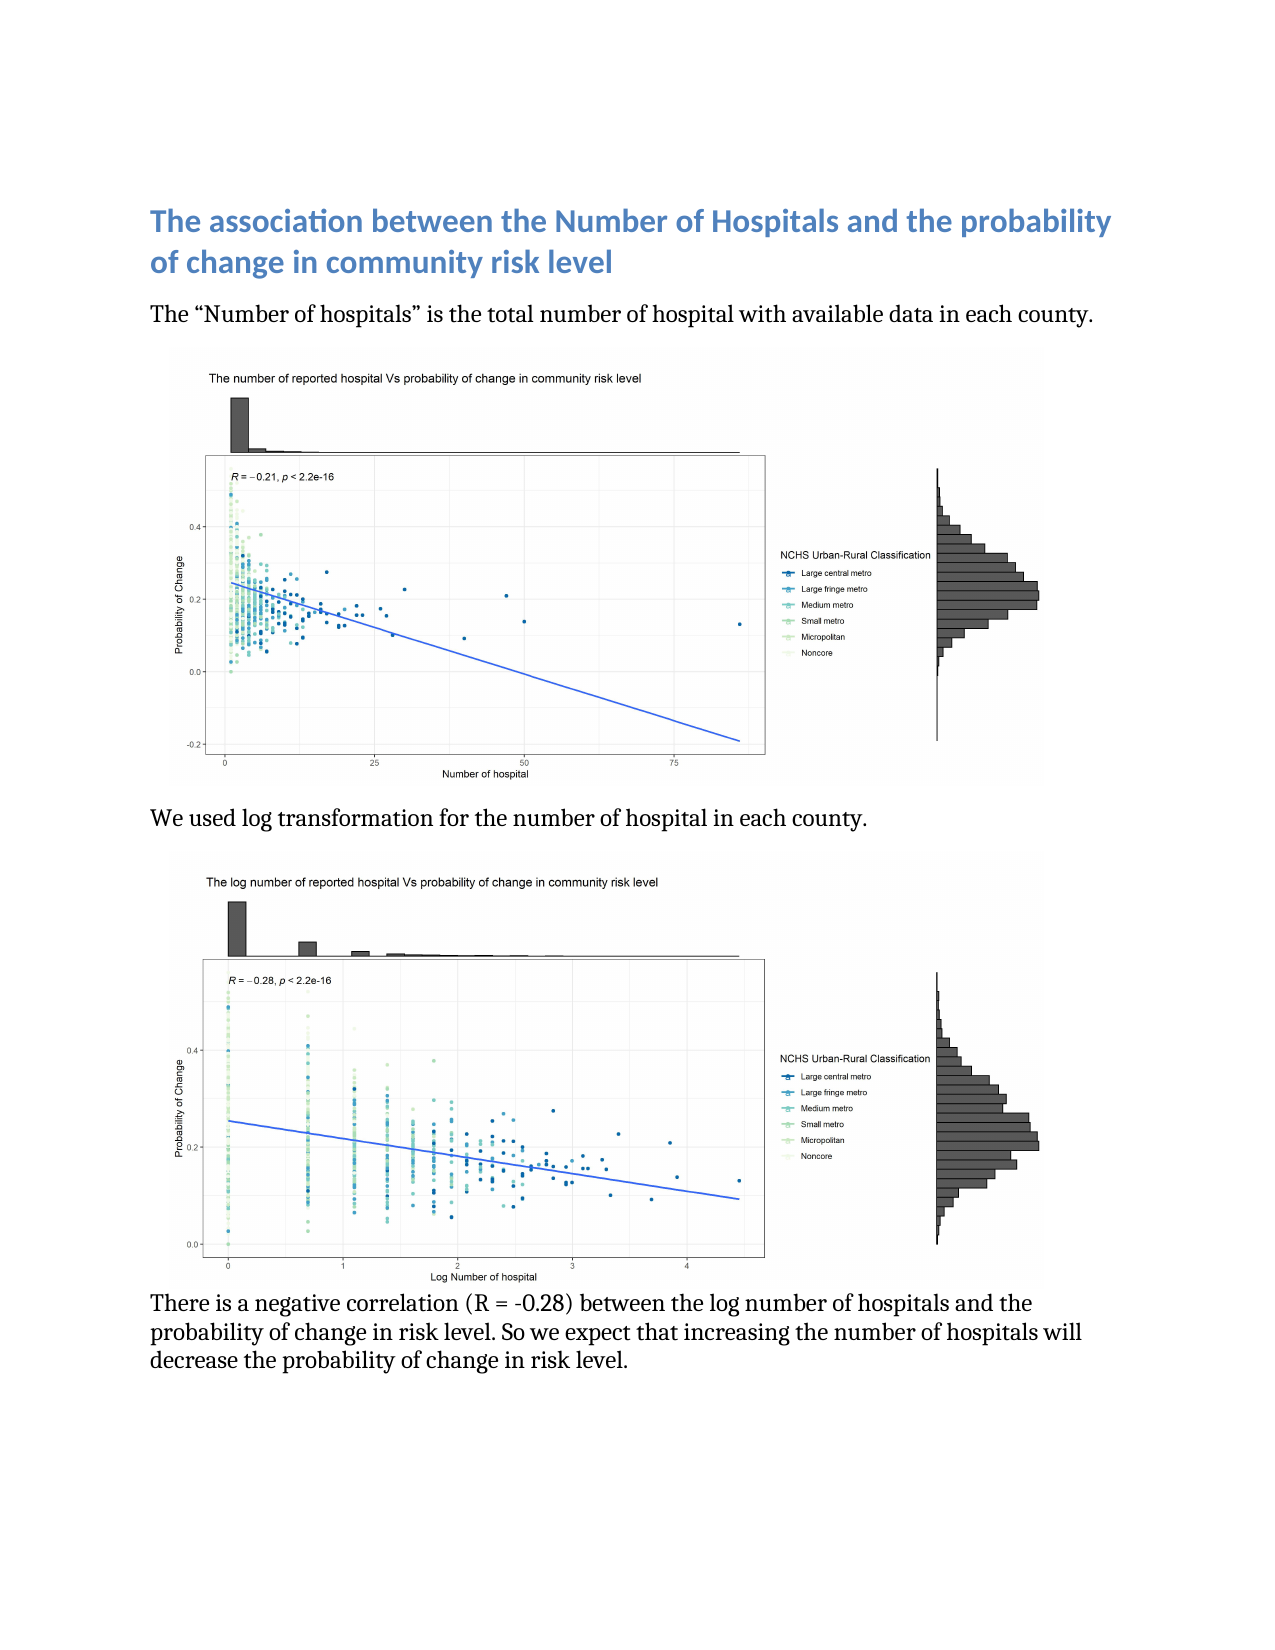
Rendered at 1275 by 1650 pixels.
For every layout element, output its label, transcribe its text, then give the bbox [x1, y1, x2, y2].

picture [168, 347, 1044, 786]
text The “Number of hospitals” is the total number of hospital with available data in each county. [150, 300, 1125, 329]
subtitle The association between the Number of Hospitals and the probability of change in community risk level [150, 200, 1125, 281]
text We used log transformation for the number of hospital in each county. [150, 804, 1125, 833]
picture [168, 851, 1044, 1289]
